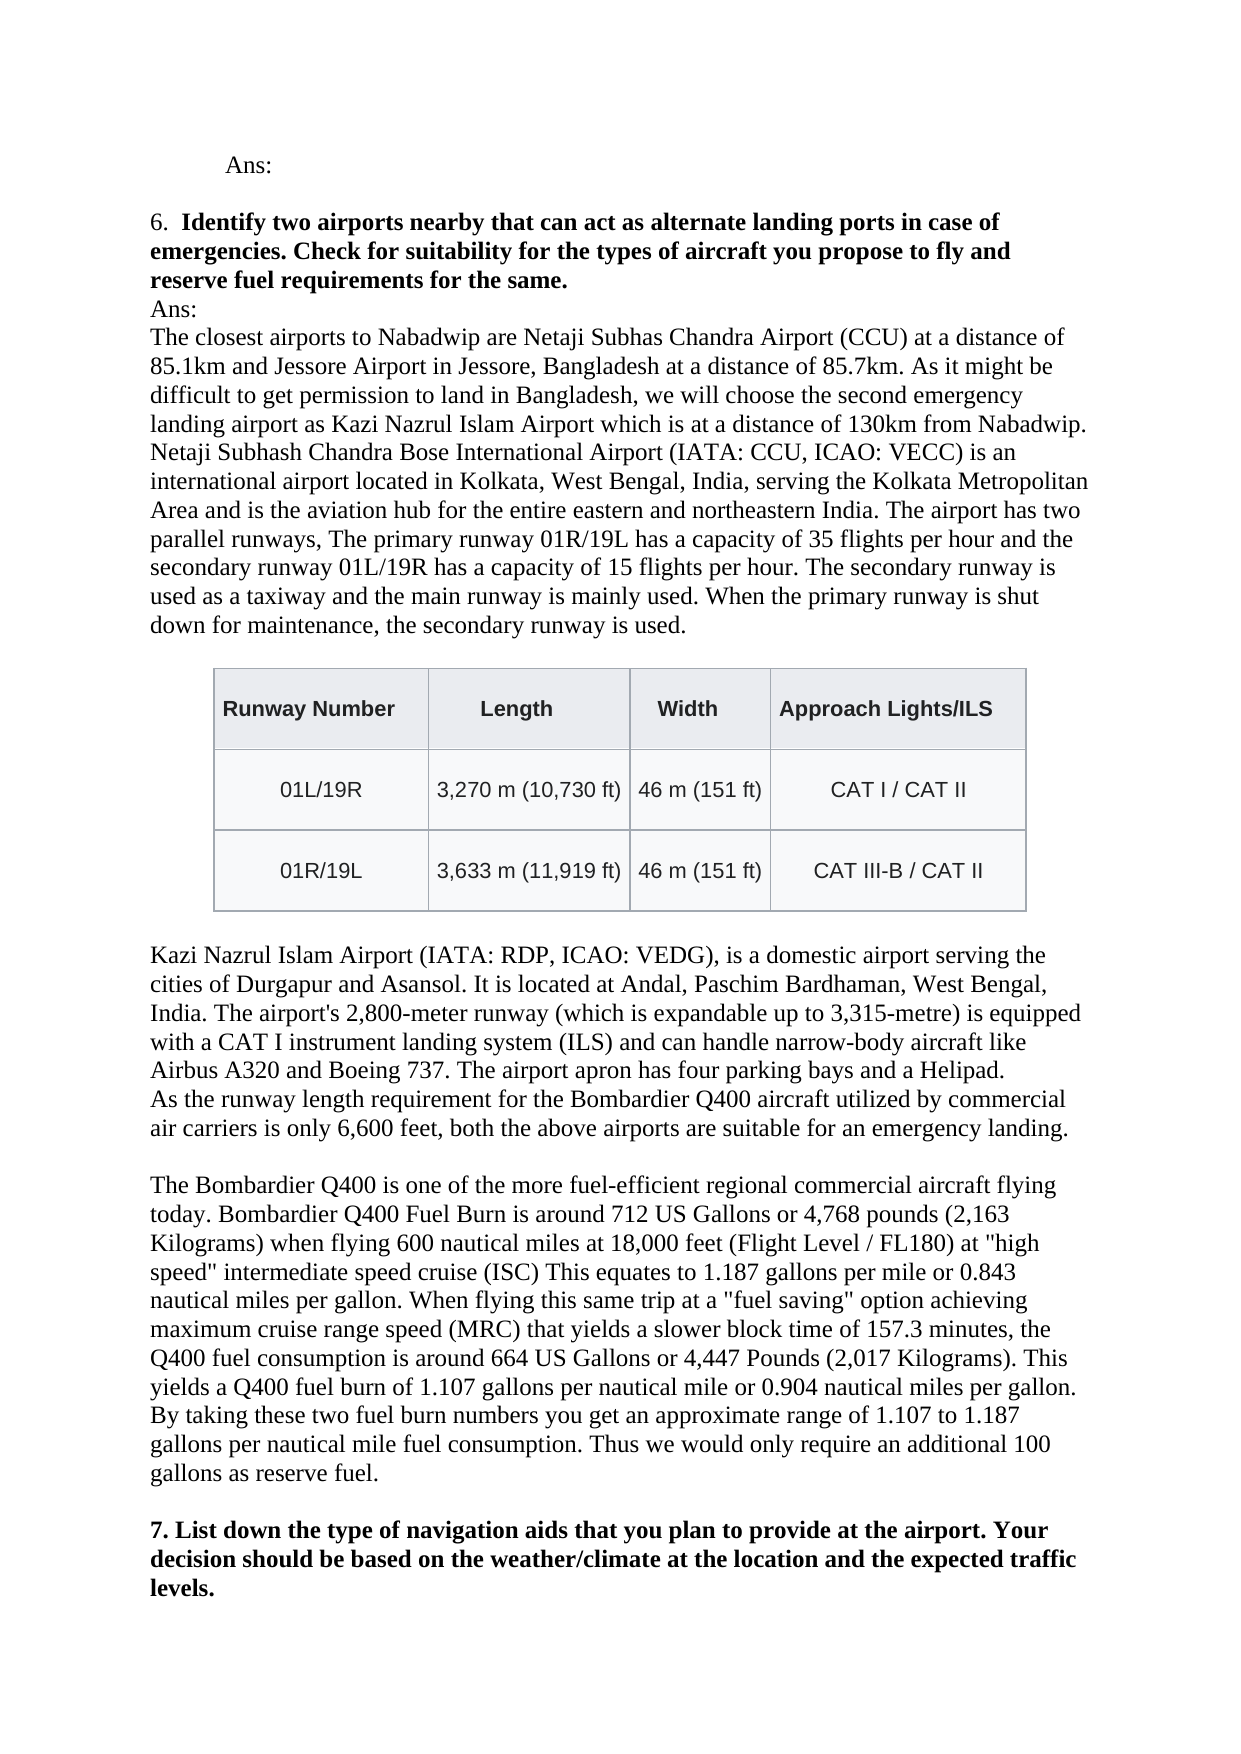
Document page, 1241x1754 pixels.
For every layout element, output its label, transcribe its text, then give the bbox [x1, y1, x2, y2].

text 7. List down the type of navigation aids that you plan to provide at the airport. Your decision should be based on the weather/climate at the location and the expected traffic levels. [150, 1516, 1090, 1602]
text 6. Identify two airports nearby that can act as alternate landing ports in case of emergencies. Check for suitability for the types of aircraft you propose to fly and reserve fuel requirements for the same. [150, 207, 1090, 294]
table_header Runway Number [215, 669, 428, 748]
text Ans: [187, 150, 1090, 179]
text The closest airports to Nabadwip are Netaji Subhas Chandra Airport (CCU) at a distance of 85.1km and Jessore Airport in Jessore, Bangladesh at a distance of 85.7km. As it might be difficult to get permission to land in Bangladesh, we will choose the second emergency landing airport as Kazi Nazrul Islam Airport which is at a distance of 130km from Nabadwip. Netaji Subhash Chandra Bose International Airport (IATA: CCU, ICAO: VECC) is an international airport located in Kolkata, West Bengal, India, serving the Kolkata Metropolitan Area and is the aviation hub for the entire eastern and northeastern India. The airport has two parallel runways, The primary runway 01R/19L has a capacity of 35 flights per hour and the secondary runway 01L/19R has a capacity of 15 flights per hour. The secondary runway is used as a taxiway and the main runway is mainly used. When the primary runway is shut down for maintenance, the secondary runway is used. [150, 322, 1090, 639]
table_header Length [429, 669, 629, 748]
text Kazi Nazrul Islam Airport (IATA: RDP, ICAO: VEDG), is a domestic airport serving the cities of Durgapur and Asansol. It is located at Andal, Paschim Bardhaman, West Bengal, India. The airport's 2,800-meter runway (which is expandable up to 3,315-metre) is equipped with a CAT I instrument landing system (ILS) and can handle narrow-body aircraft like Airbus A320 and Boeing 737. The airport apron has four parking bays and a Helipad. [150, 941, 1090, 1084]
text As the runway length requirement for the Bombardier Q400 aircraft utilized by commercial air carriers is only 6,600 feet, both the above airports are suitable for an emergency landing. [150, 1084, 1090, 1142]
table_cell 01L/19R [215, 750, 428, 829]
table_cell 46 m (151 ft) [631, 750, 770, 829]
table_cell 3,270 m (10,730 ft) [429, 750, 629, 829]
table_header Approach Lights/ILS [771, 669, 1025, 748]
text Ans: [150, 294, 1090, 322]
table_cell CAT I / CAT II [771, 750, 1025, 829]
text The Bombardier Q400 is one of the more fuel-efficient regional commercial aircraft flying today. Bombardier Q400 Fuel Burn is around 712 US Gallons or 4,768 pounds (2,163 Kilograms) when flying 600 nautical miles at 18,000 feet (Flight Level / FL180) at "high speed" intermediate speed cruise (ISC) This equates to 1.187 gallons per mile or 0.843 nautical miles per gallon. When flying this same trip at a "fuel saving" option achieving maximum cruise range speed (MRC) that yields a slower block time of 157.3 minutes, the Q400 fuel consumption is around 664 US Gallons or 4,447 Pounds (2,017 Kilograms). This yields a Q400 fuel burn of 1.107 gallons per nautical mile or 0.904 nautical miles per gallon. By taking these two fuel burn numbers you get an approximate range of 1.107 to 1.187 gallons per nautical mile fuel consumption. Thus we would only require an additional 100 gallons as reserve fuel. [150, 1171, 1090, 1487]
table_header Width [631, 669, 770, 748]
table_cell CAT III-B / CAT II [771, 831, 1025, 910]
table_cell 3,633 m (11,919 ft) [429, 831, 629, 910]
table_cell 01R/19L [215, 831, 428, 910]
table_cell 46 m (151 ft) [631, 831, 770, 910]
